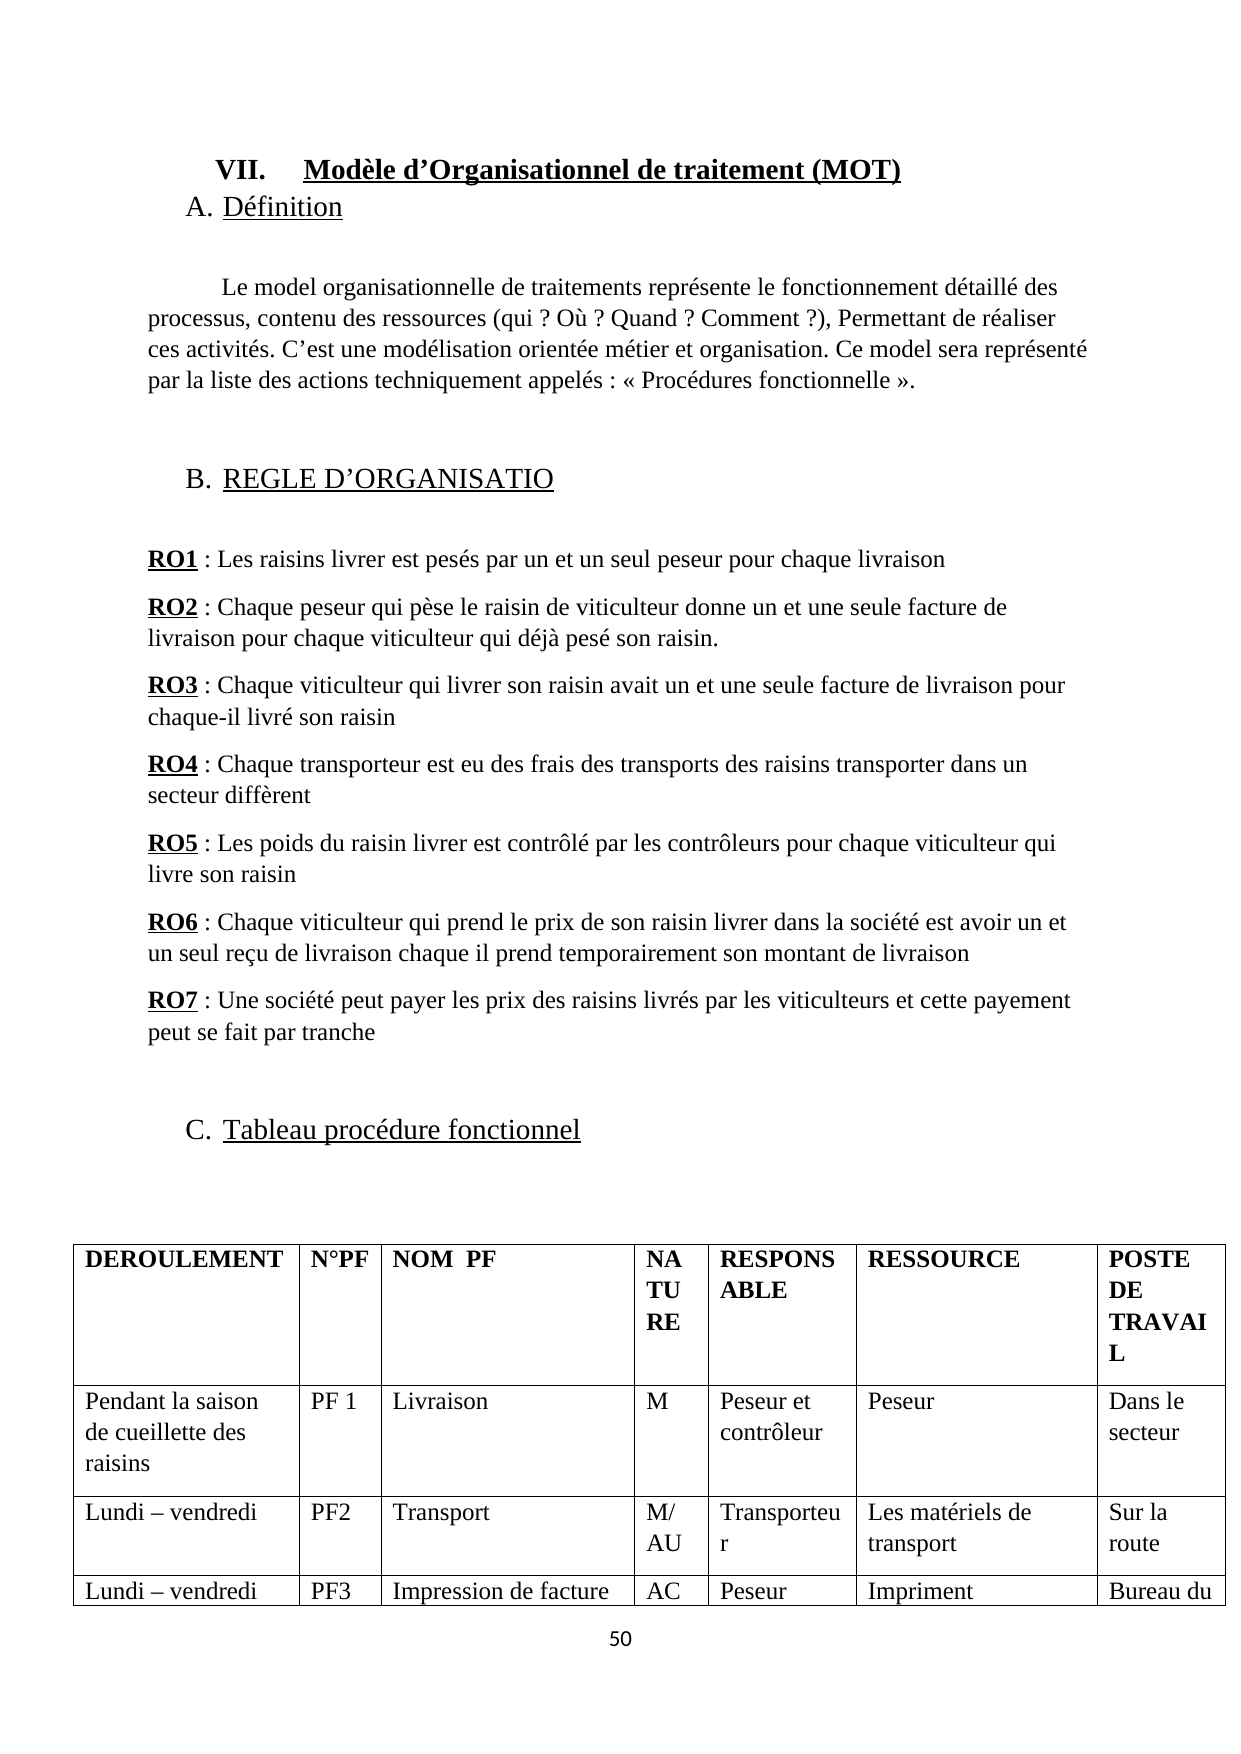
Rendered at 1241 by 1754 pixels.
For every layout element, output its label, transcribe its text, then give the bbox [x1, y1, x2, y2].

table_cell Sur la route [1098, 1497, 1225, 1575]
table_header RESSOURCE [857, 1245, 1097, 1385]
table_cell Lundi – vendredi [74, 1576, 299, 1605]
table_cell M/AU [635, 1497, 708, 1575]
table_header N°PF [300, 1245, 381, 1385]
subtitle Définition [185, 189, 1093, 223]
table_cell PF 1 [300, 1386, 381, 1496]
text RO2 : Chaque peseur qui pèse le raisin de viticulteur donne un et une seule facture de livraison pour chaque viticulteur qui déjà pesé son raisin. [148, 592, 1093, 652]
text RO6 : Chaque viticulteur qui prend le prix de son raisin livrer dans la société est avoir un et un seul reçu de livraison chaque il prend temporairement son montant de livraison [148, 907, 1093, 967]
table_header POSTE DE TRAVAIL [1098, 1245, 1225, 1385]
table_cell Transport [382, 1497, 634, 1575]
table_cell PF3 [300, 1576, 381, 1605]
text RO5 : Les poids du raisin livrer est contrôlé par les contrôleurs pour chaque viticulteur qui livre son raisin [148, 828, 1093, 888]
table_cell Les matériels de transport [857, 1497, 1097, 1575]
table_header NATURE [635, 1245, 708, 1385]
table_header RESPONSABLE [709, 1245, 856, 1385]
table_header NOM PF [382, 1245, 634, 1385]
table_cell Livraison [382, 1386, 634, 1496]
table_cell Transporteur [709, 1497, 856, 1575]
table_cell PF2 [300, 1497, 381, 1575]
subtitle REGLE D’ORGANISATIO [185, 461, 1093, 494]
table_cell M [635, 1386, 708, 1496]
text RO4 : Chaque transporteur est eu des frais des transports des raisins transporter dans un secteur diffèrent [148, 749, 1093, 809]
table_cell Pendant la saison de cueillette des raisins [74, 1386, 299, 1496]
text RO3 : Chaque viticulteur qui livrer son raisin avait un et une seule facture de livraison pour chaque-il livré son raisin [148, 671, 1093, 730]
text Le model organisationnelle de traitements représente le fonctionnement détaillé des processus, contenu des ressources (qui ? Où ? Quand ? Comment ?), Permettant de réaliser ces activités. C’est une modélisation orientée métier et organisation. Ce model sera représenté par la liste des actions techniquement appelés : « Procédures fonctionnelle ». [148, 272, 1093, 394]
text RO1 : Les raisins livrer est pesés par un et un seul peseur pour chaque livraison [148, 544, 1093, 573]
subtitle Modèle d’Organisationnel de traitement (MOT) [266, 152, 1093, 185]
table_cell AC [635, 1576, 708, 1605]
text RO7 : Une société peut payer les prix des raisins livrés par les viticulteurs et cette payement peut se fait par tranche [148, 986, 1093, 1045]
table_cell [382, 1576, 634, 1605]
table_cell Peseur [709, 1576, 856, 1605]
table_cell Dans le secteur [1098, 1386, 1225, 1496]
table_cell Peseur [857, 1386, 1097, 1496]
subtitle Tableau procédure fonctionnel [185, 1112, 1093, 1146]
table_cell Impriment [857, 1576, 1097, 1605]
table_cell Lundi – vendredi [74, 1497, 299, 1575]
table_cell Bureau du peseur [1098, 1576, 1225, 1605]
table_cell Peseur et contrôleur [709, 1386, 856, 1496]
table_header DEROULEMENT [74, 1245, 299, 1385]
